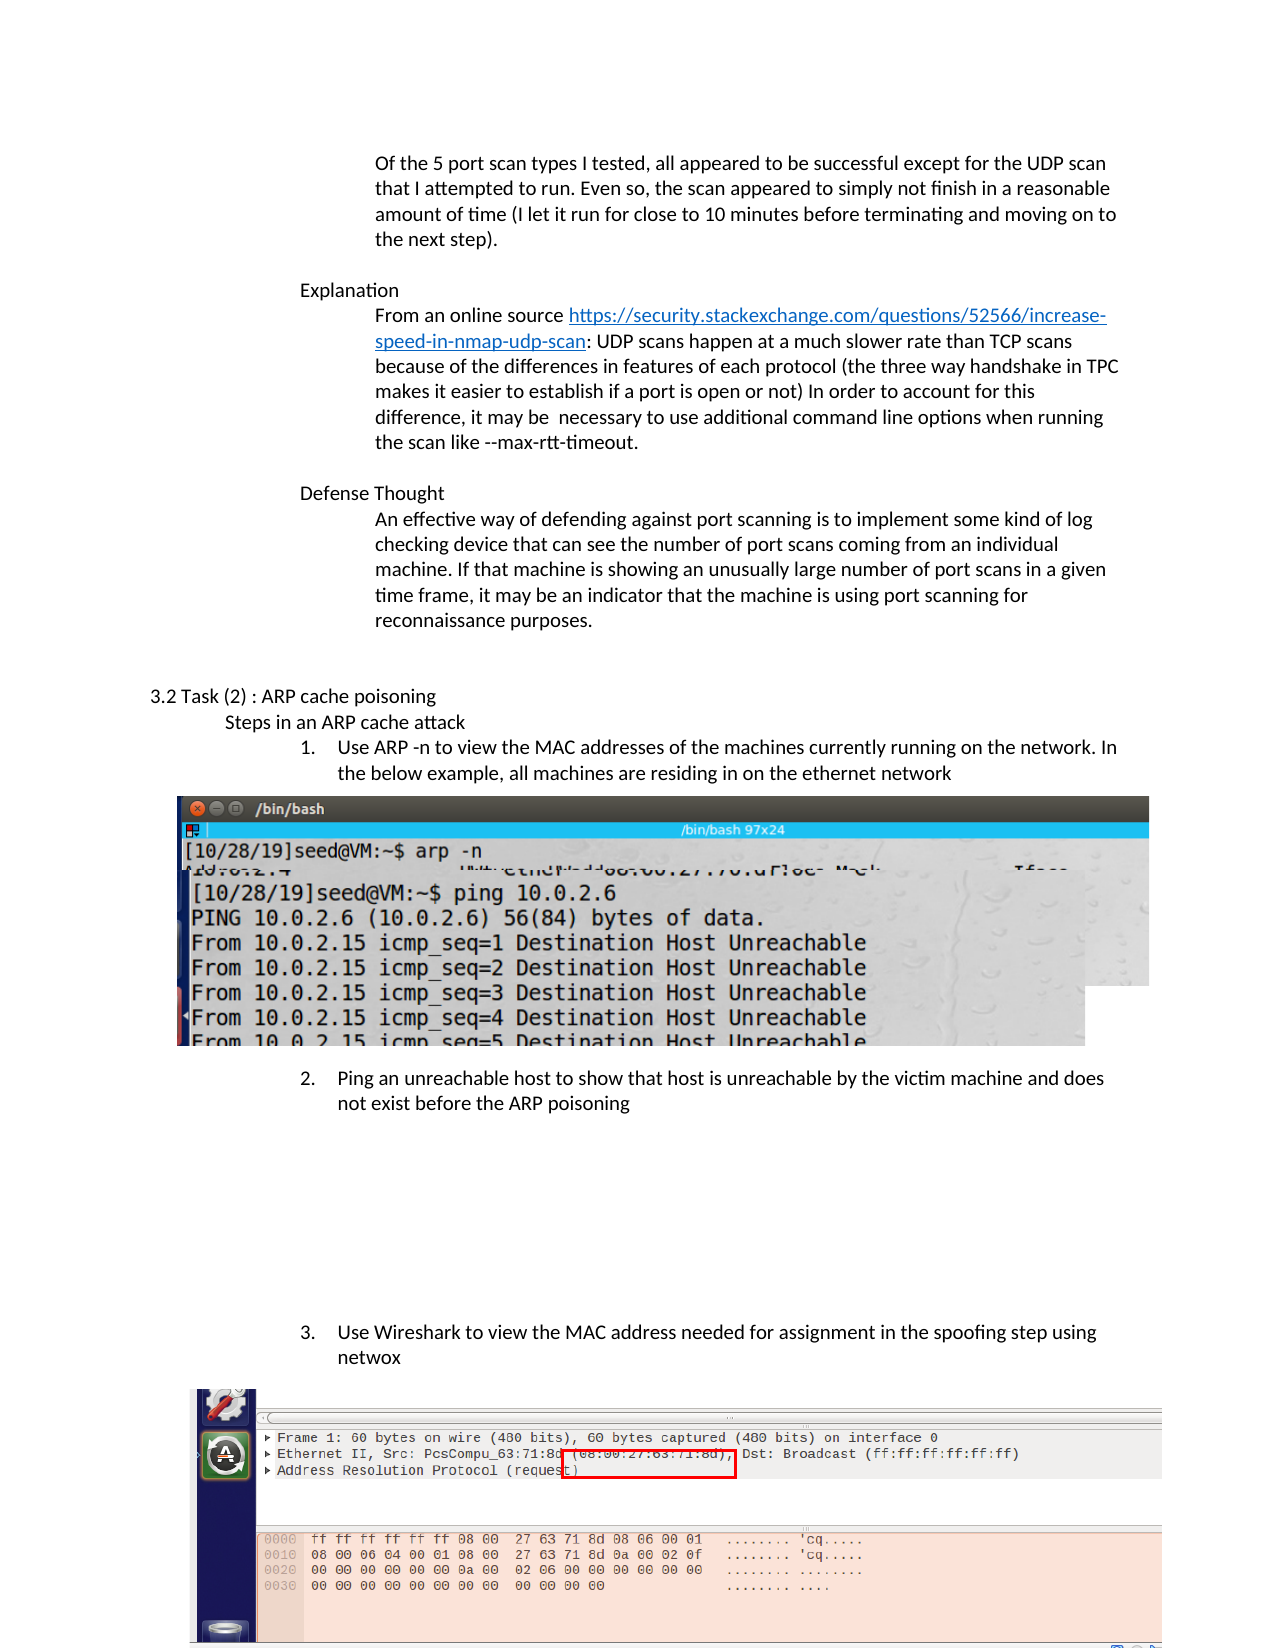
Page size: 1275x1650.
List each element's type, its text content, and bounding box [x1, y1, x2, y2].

picture [177, 796, 1149, 1046]
list Use ARP -n to view the MAC addresses of the machines currently running on the network. In the below example, all machines are residing in on the ethernet network [300, 734, 1125, 785]
text Defense Thought [225, 480, 1125, 506]
text Explanation [225, 277, 1125, 302]
list Ping an unreachable host to show that host is unreachable by the victim machine and does not exist before the ARP poisoning [300, 986, 1125, 1116]
text An effective way of defending against port scanning is to implement some kind of log checking device that can see the number of port scans coming from an individual machine. If that machine is showing an unusually large number of port scans in a given time frame, it may be an indicator that the machine is using port scanning for reconnaissance purposes. [375, 506, 1125, 633]
picture [189, 1389, 1161, 1648]
text From an online source https://security.stackexchange.com/questions/52566/increase-speed-in-nmap-udp-scan: UDP scans happen at a much slower rate than TCP scans because of the differences in features of each protocol (the three way handshake in TPC makes it easier to establish if a port is open or not) In order to account for this difference, it may be necessary to use additional command line options when running the scan like --max-rtt-timeout. [375, 302, 1125, 455]
text Steps in an ARP cache attack [150, 709, 1125, 734]
text 3.2 Task (2) : ARP cache poisoning [150, 684, 1125, 709]
text Of the 5 port scan types I tested, all appeared to be successful except for the UDP scan that I attempted to run. Even so, the scan appeared to simply not finish in a reasonable amount of time (I let it run for close to 10 minutes before terminating and moving on to the next step). [375, 150, 1125, 252]
list Use Wireshark to view the MAC address needed for assignment in the spoofing step using netwox [300, 1319, 1125, 1370]
